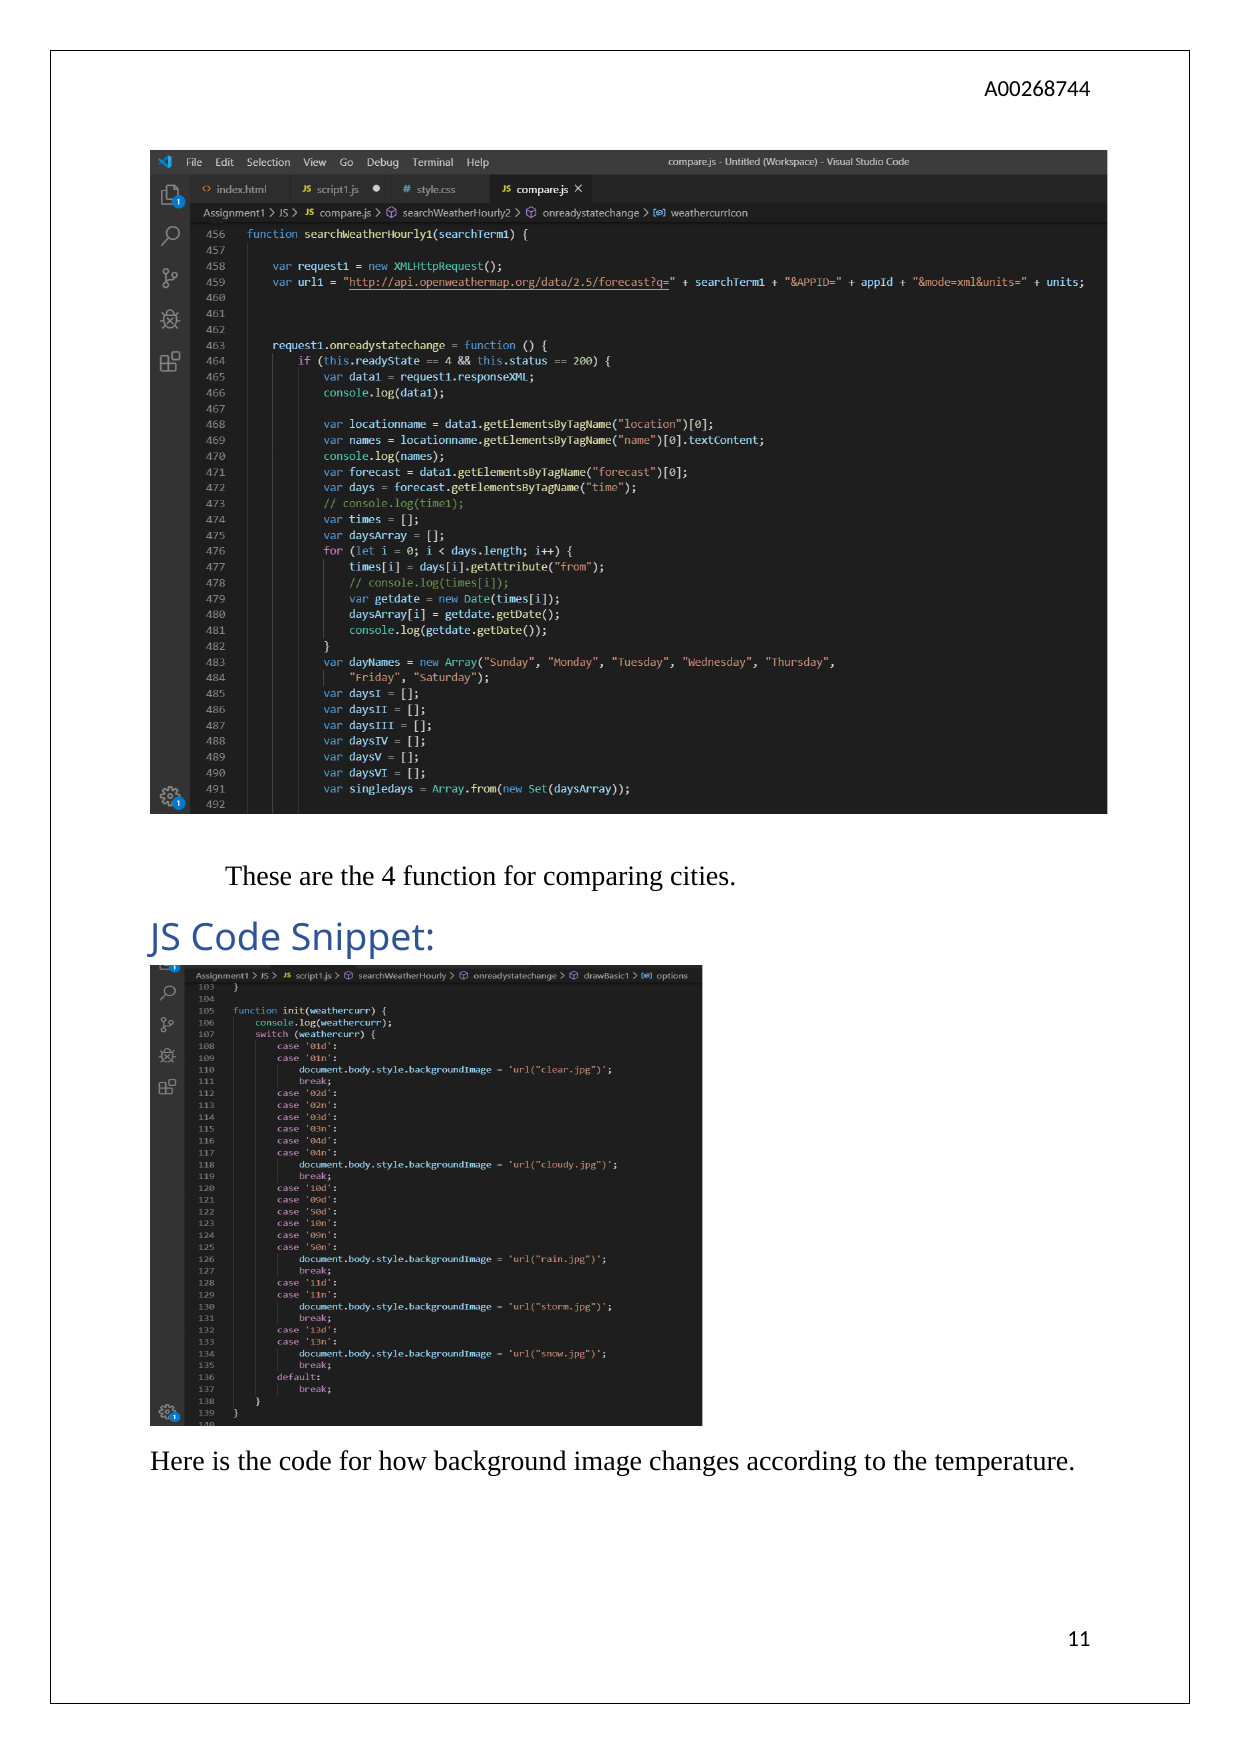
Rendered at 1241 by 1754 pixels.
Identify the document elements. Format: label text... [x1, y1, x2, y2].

subtitle JS Code Snippet: [150, 910, 1090, 961]
picture [150, 965, 703, 1426]
text Here is the code for how background image changes according to the temperature. [150, 1444, 1090, 1476]
picture [150, 150, 1108, 814]
list These are the 4 function for comparing cities. [225, 859, 1090, 891]
